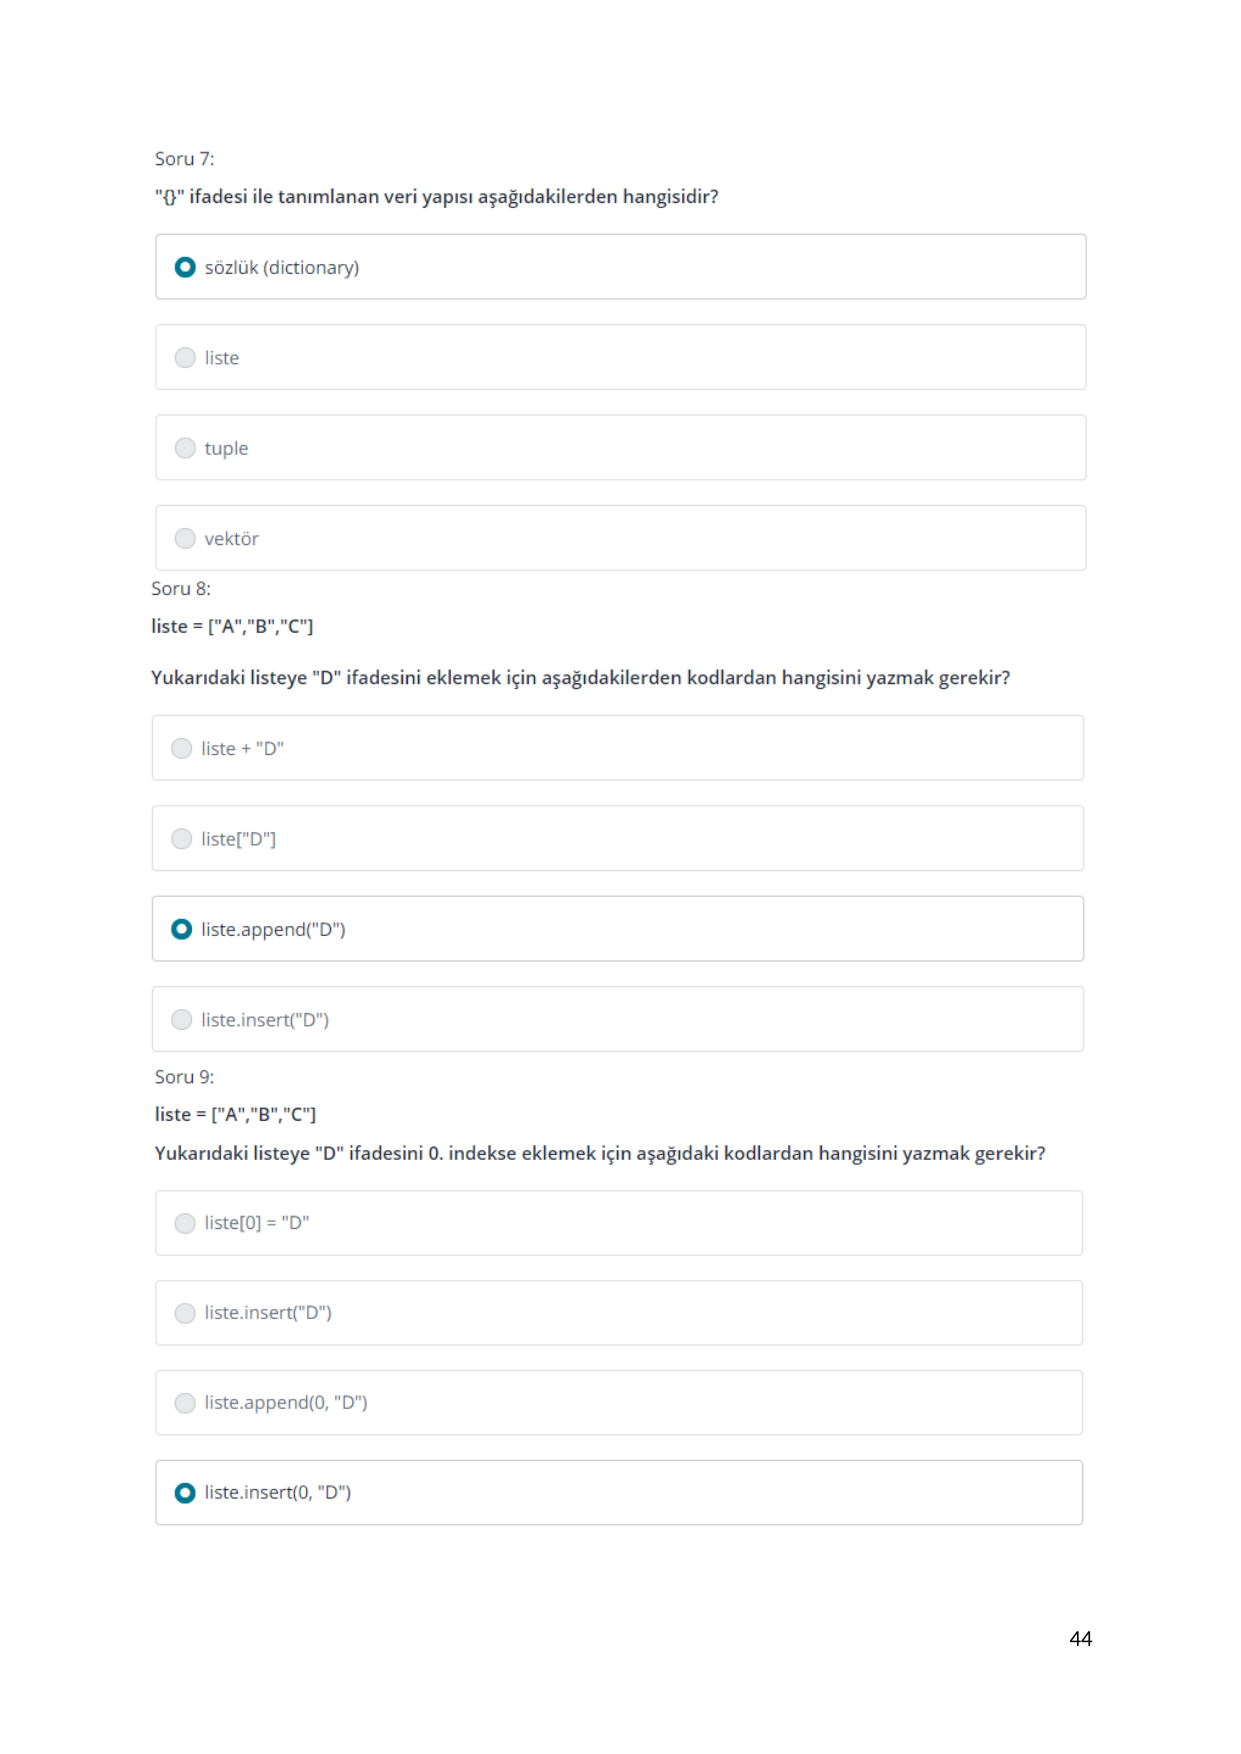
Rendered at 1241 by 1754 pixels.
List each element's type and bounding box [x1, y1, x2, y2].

picture [147, 578, 1093, 1057]
picture [147, 1064, 1093, 1534]
picture [147, 147, 1093, 577]
